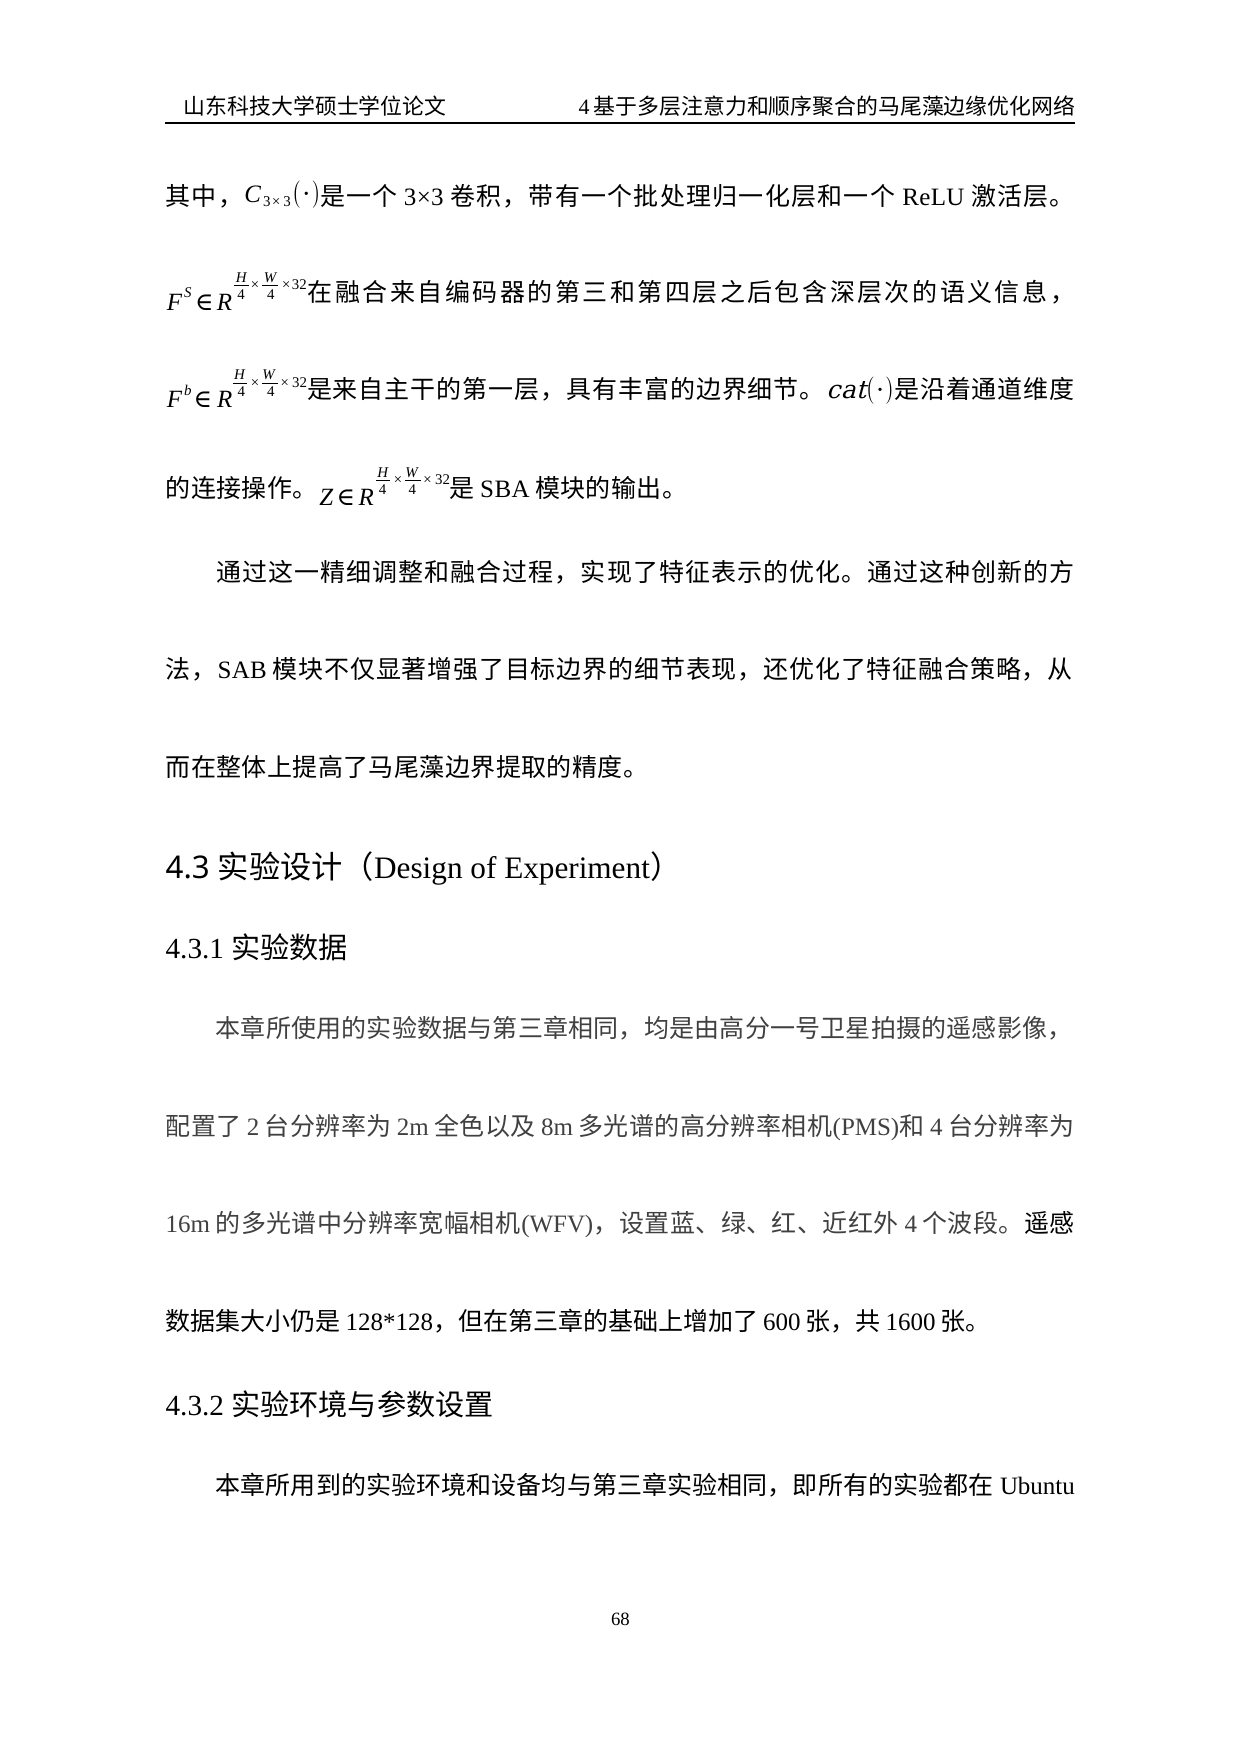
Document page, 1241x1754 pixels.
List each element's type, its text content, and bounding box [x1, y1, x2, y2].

text 4.3 实验设计（Design of Experiment） [165, 832, 1075, 897]
text 4.3.2 实验环境与参数设置 [165, 1370, 1075, 1435]
list 通过这一精细调整和融合过程，实现了特征表示的优化。通过这种创新的方法，SAB模块不仅显著增强了目标边界的细节表现，还优化了特征融合策略，从而在整体上提高了马尾藻边界提取的精度。 [165, 538, 1075, 798]
text 4.3.1 实验数据 [165, 913, 1075, 978]
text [165, 1451, 1075, 1516]
text 本章所使用的实验数据与第三章相同，均是由高分一号卫星拍摄的遥感影像，配置了2台分辨率为2m全色以及8m多光谱的高分辨率相机(PMS)和4台分辨率为16m的多光谱中分辨率宽幅相机(WFV)，设置蓝、绿、红、近红外4个波段。遥感数据集大小仍是128*128，但在第三章的基础上增加了600张，共1600张。 [165, 994, 1075, 1352]
text 其中，是一个3×3卷积，带有一个批处理归一化层和一个ReLU激活层。在融合来自编码器的第三和第四层之后包含深层次的语义信息，是来自主干的第一层，具有丰富的边界细节。cat是沿着通道维度的连接操作。是SBA模块的输出。 [165, 162, 1075, 519]
